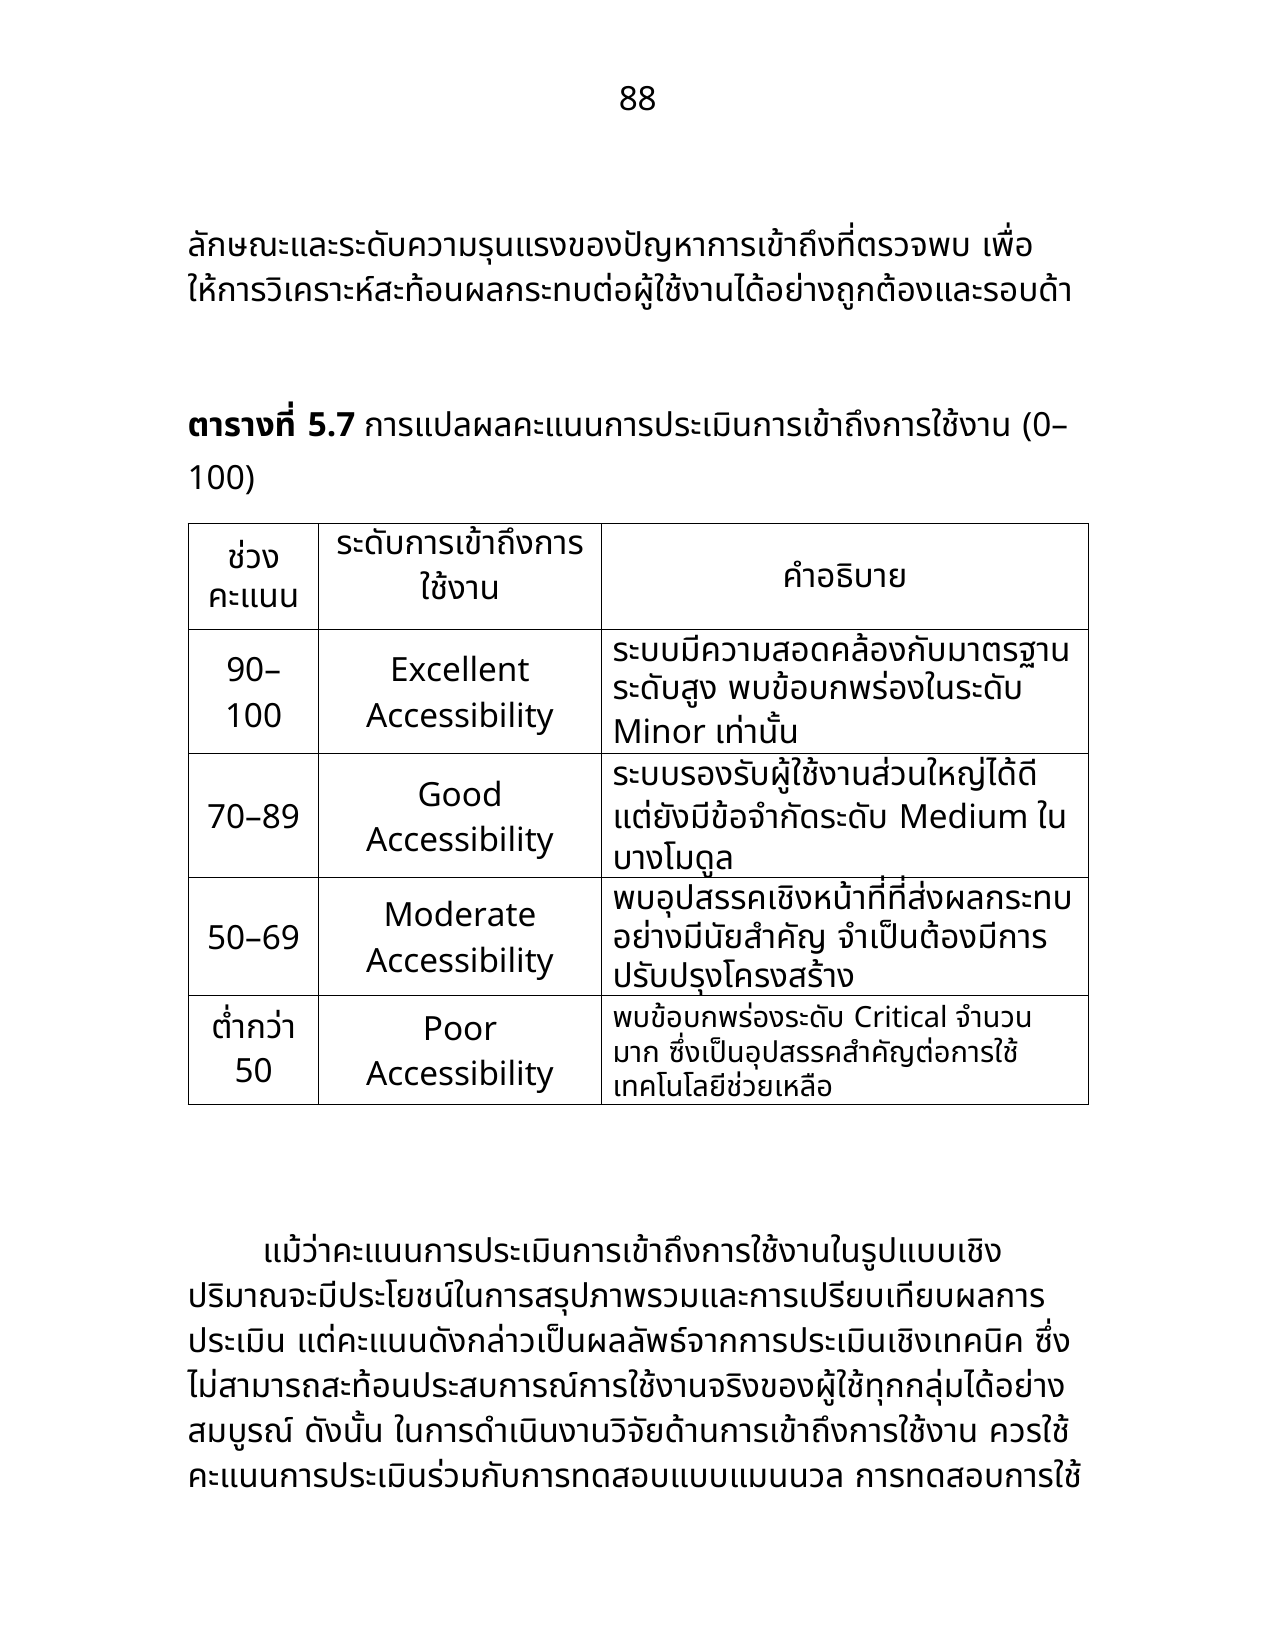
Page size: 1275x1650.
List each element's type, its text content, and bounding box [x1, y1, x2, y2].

table_cell Excellent Accessibility [319, 630, 601, 753]
table_cell พบข้อบกพร่องระดับ Critical จำนวนมาก ซึ่งเป็นอุปสรรคสำคัญต่อการใช้เทคโนโลยีช่วยเหลือ [602, 996, 1088, 1103]
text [187, 1232, 1087, 1496]
table_header คำอธิบาย [602, 524, 1088, 629]
table_header ระดับการเข้าถึงการใช้งาน [319, 524, 601, 629]
table_header ช่วงคะแนน [189, 524, 318, 629]
table_cell 70–89 [189, 754, 318, 877]
table_cell 90–100 [189, 630, 318, 753]
table_cell ระบบรองรับผู้ใช้งานส่วนใหญ่ได้ดี แต่ยังมีข้อจำกัดระดับ Medium ในบางโมดูล [602, 754, 1088, 877]
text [187, 225, 1087, 309]
table_cell ต่ำกว่า 50 [189, 996, 318, 1103]
table_cell Poor Accessibility [319, 996, 601, 1103]
table_cell Moderate Accessibility [319, 878, 601, 995]
table_cell ระบบมีความสอดคล้องกับมาตรฐานระดับสูง พบข้อบกพร่องในระดับ Minor เท่านั้น [602, 630, 1088, 753]
table_cell พบอุปสรรคเชิงหน้าที่ที่ส่งผลกระทบอย่างมีนัยสำคัญ จำเป็นต้องมีการปรับปรุงโครงสร้าง [602, 878, 1088, 995]
text ตารางที่ 5.7 การแปลผลคะแนนการประเมินการเข้าถึงการใช้งาน (0–100) [187, 401, 1087, 499]
table_cell 50–69 [189, 878, 318, 995]
table_cell Good Accessibility [319, 754, 601, 877]
